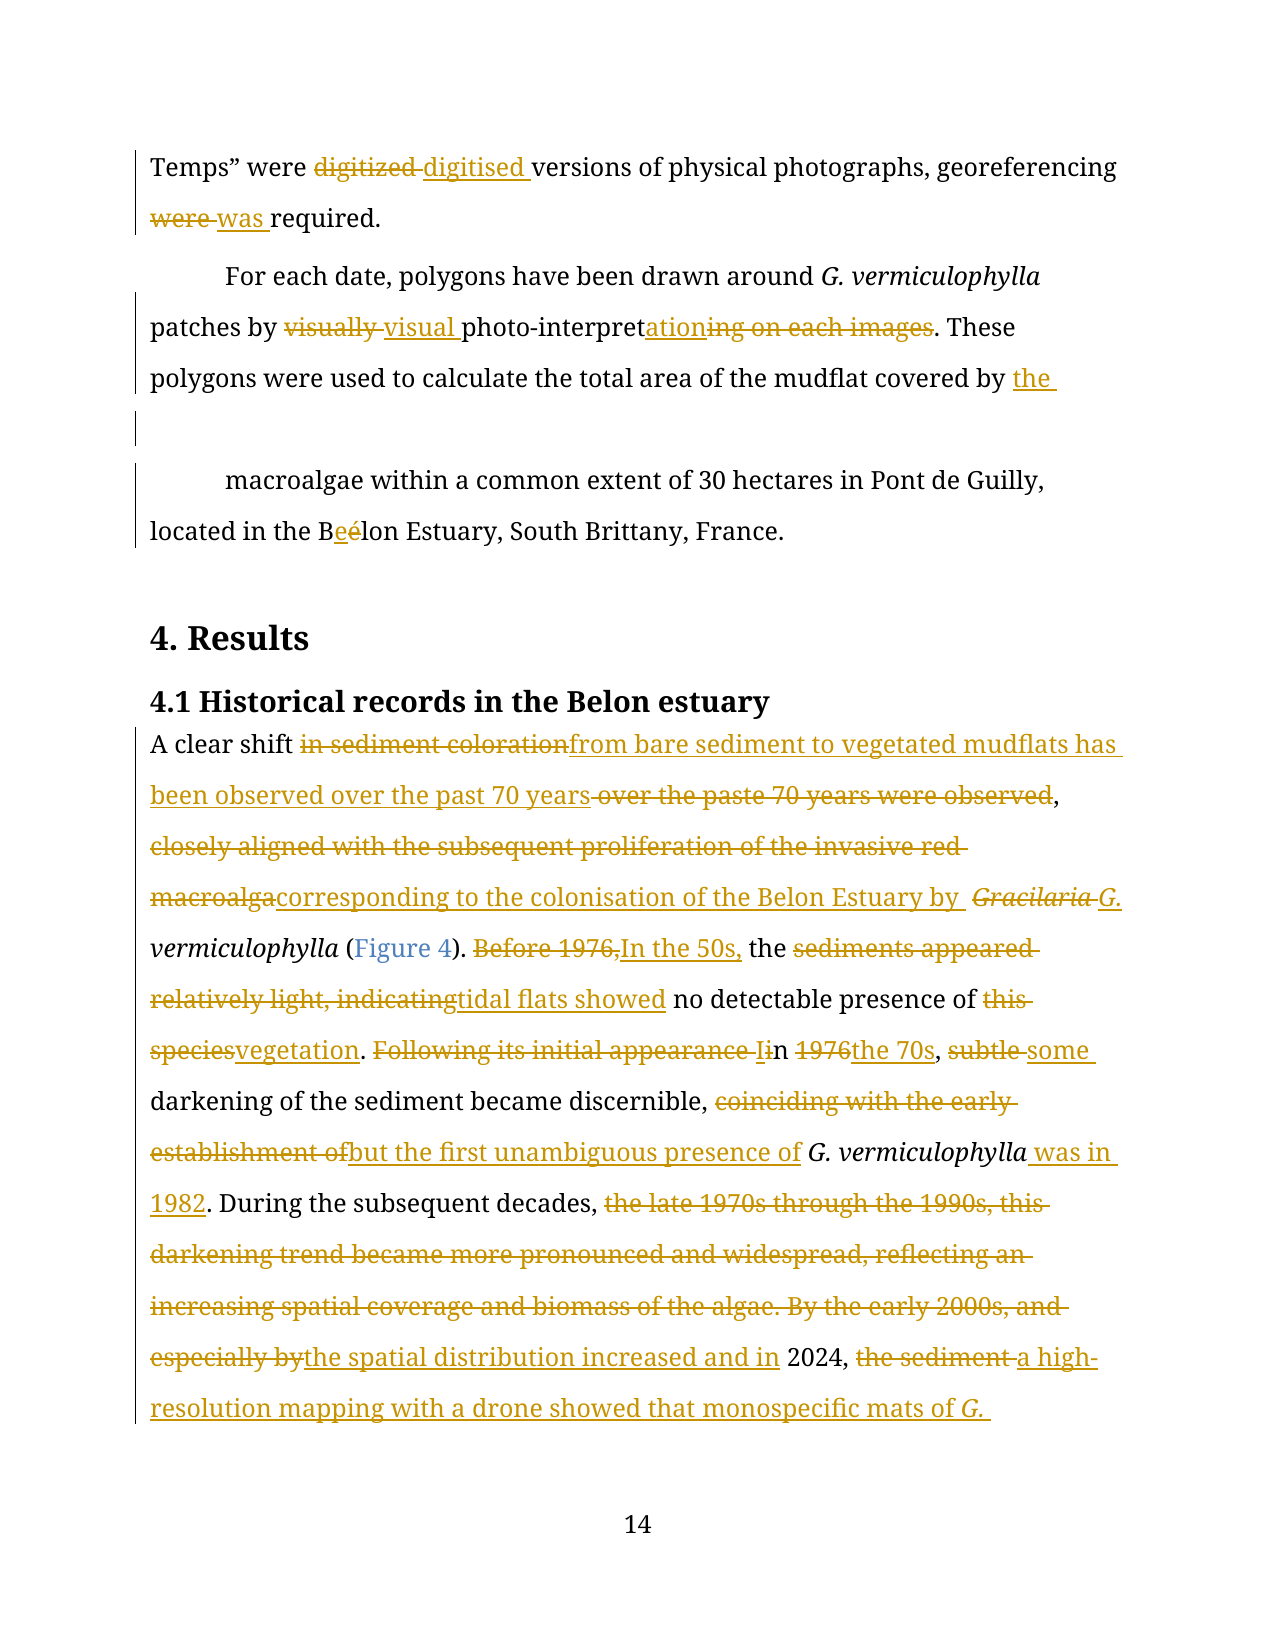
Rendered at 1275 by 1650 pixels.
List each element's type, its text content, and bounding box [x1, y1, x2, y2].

text For each date, polygons have been drawn around G. vermiculophylla patches by photo-interpret. These polygons were used to calculate the total area of the mudflat covered by [150, 258, 1125, 394]
subtitle 4. Results [150, 614, 1125, 660]
subtitle 4.1 Historical records in the Belon estuary [150, 681, 1125, 721]
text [150, 727, 1125, 1424]
text macroalgae within a common extent of 30 hectares in Pont de Guilly, located in the Blon Estuary, South Brittany, France. [150, 462, 1125, 548]
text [150, 150, 1125, 235]
